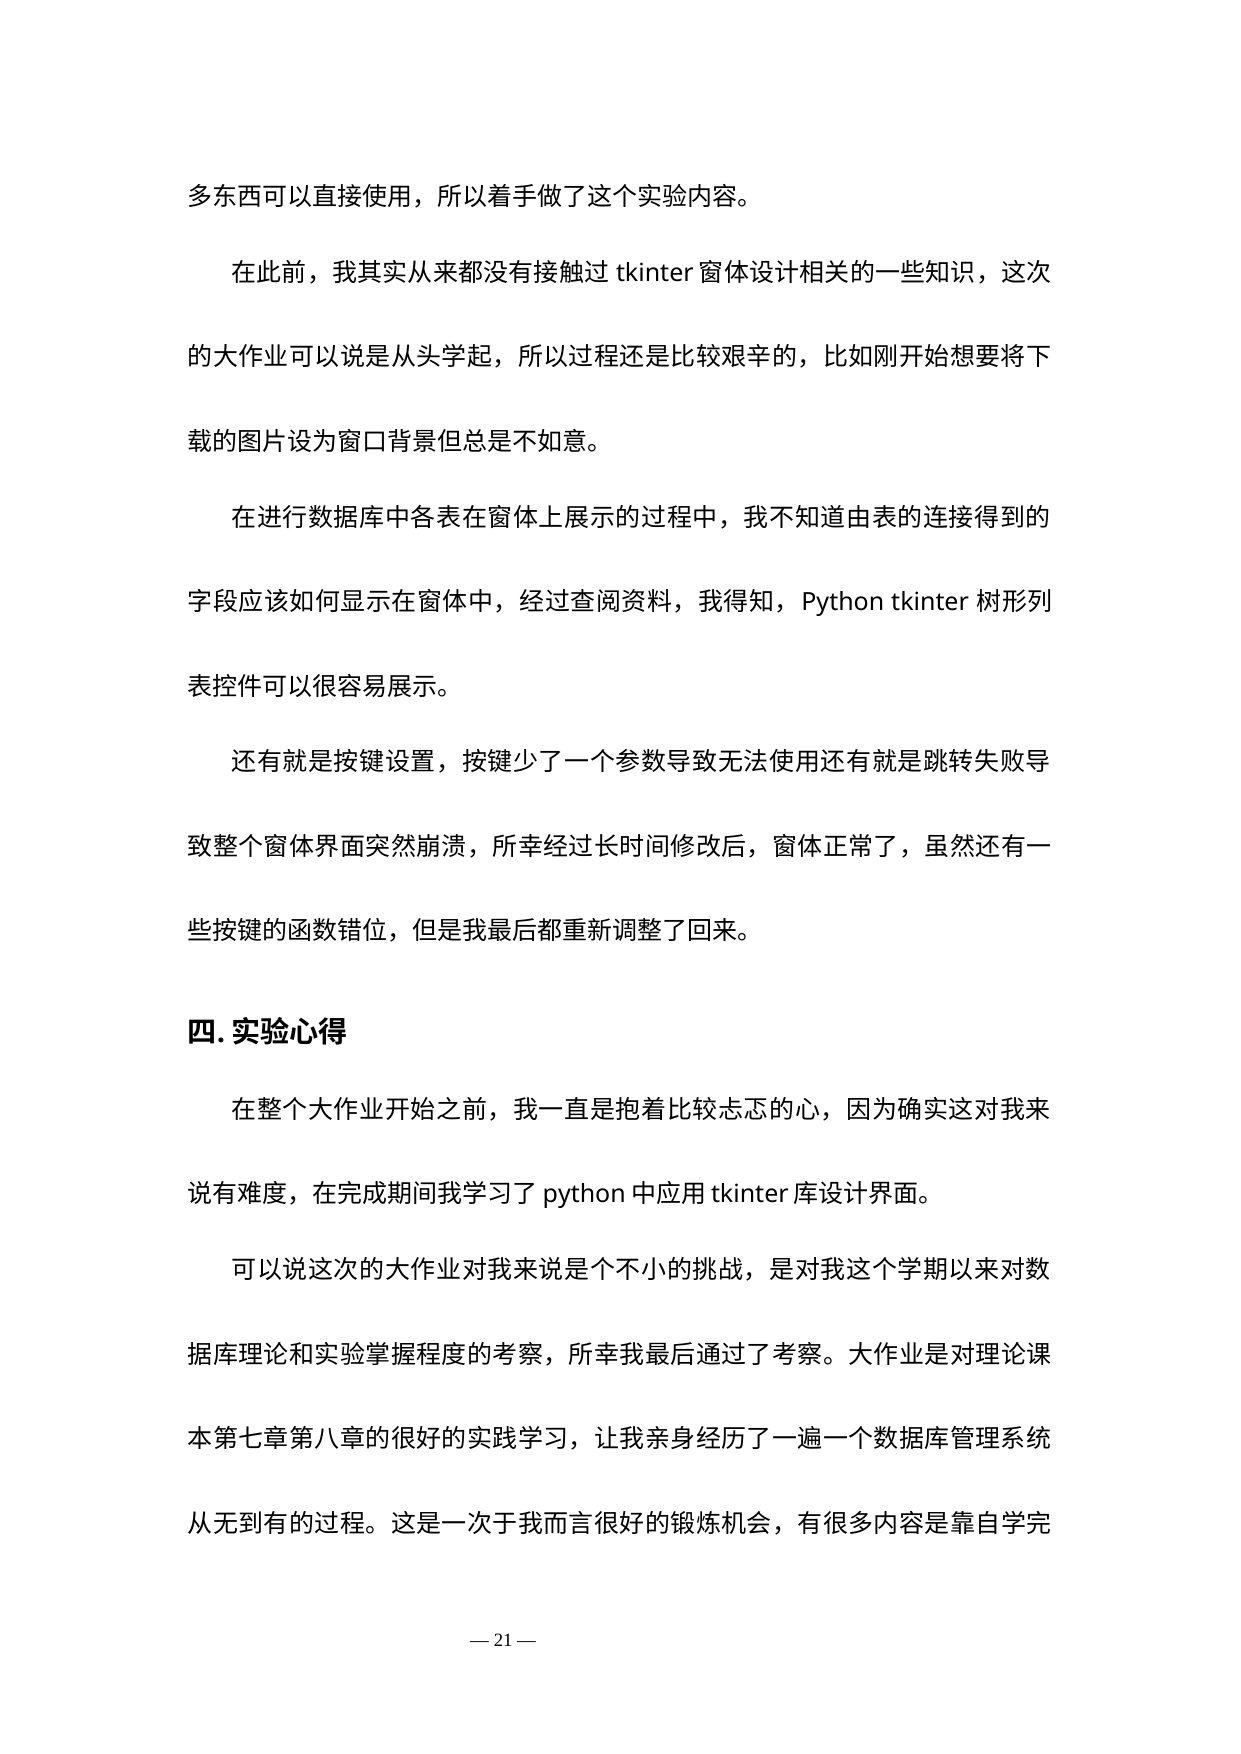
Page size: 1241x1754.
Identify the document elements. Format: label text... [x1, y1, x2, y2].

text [187, 1235, 1053, 1554]
text 还有就是按键设置，按键少了一个参数导致无法使用还有就是跳转失败导致整个窗体界面突然崩溃，所幸经过长时间修改后，窗体正常了，虽然还有一些按键的函数错位，但是我最后都重新调整了回来。 [187, 727, 1053, 961]
text 在进行数据库中各表在窗体上展示的过程中，我不知道由表的连接得到的字段应该如何显示在窗体中，经过查阅资料，我得知，Python tkinter 树形列表控件可以很容易展示。 [187, 483, 1053, 717]
text 在此前，我其实从来都没有接触过tkinter窗体设计相关的一些知识，这次的大作业可以说是从头学起，所以过程还是比较艰辛的，比如刚开始想要将下载的图片设为窗口背景但总是不如意。 [187, 238, 1053, 472]
list 实验心得 [187, 997, 1053, 1062]
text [187, 162, 1053, 227]
text 在整个大作业开始之前，我一直是抱着比较忐忑的心，因为确实这对我来说有难度，在完成期间我学习了python中应用tkinter库设计界面。 [187, 1075, 1053, 1224]
